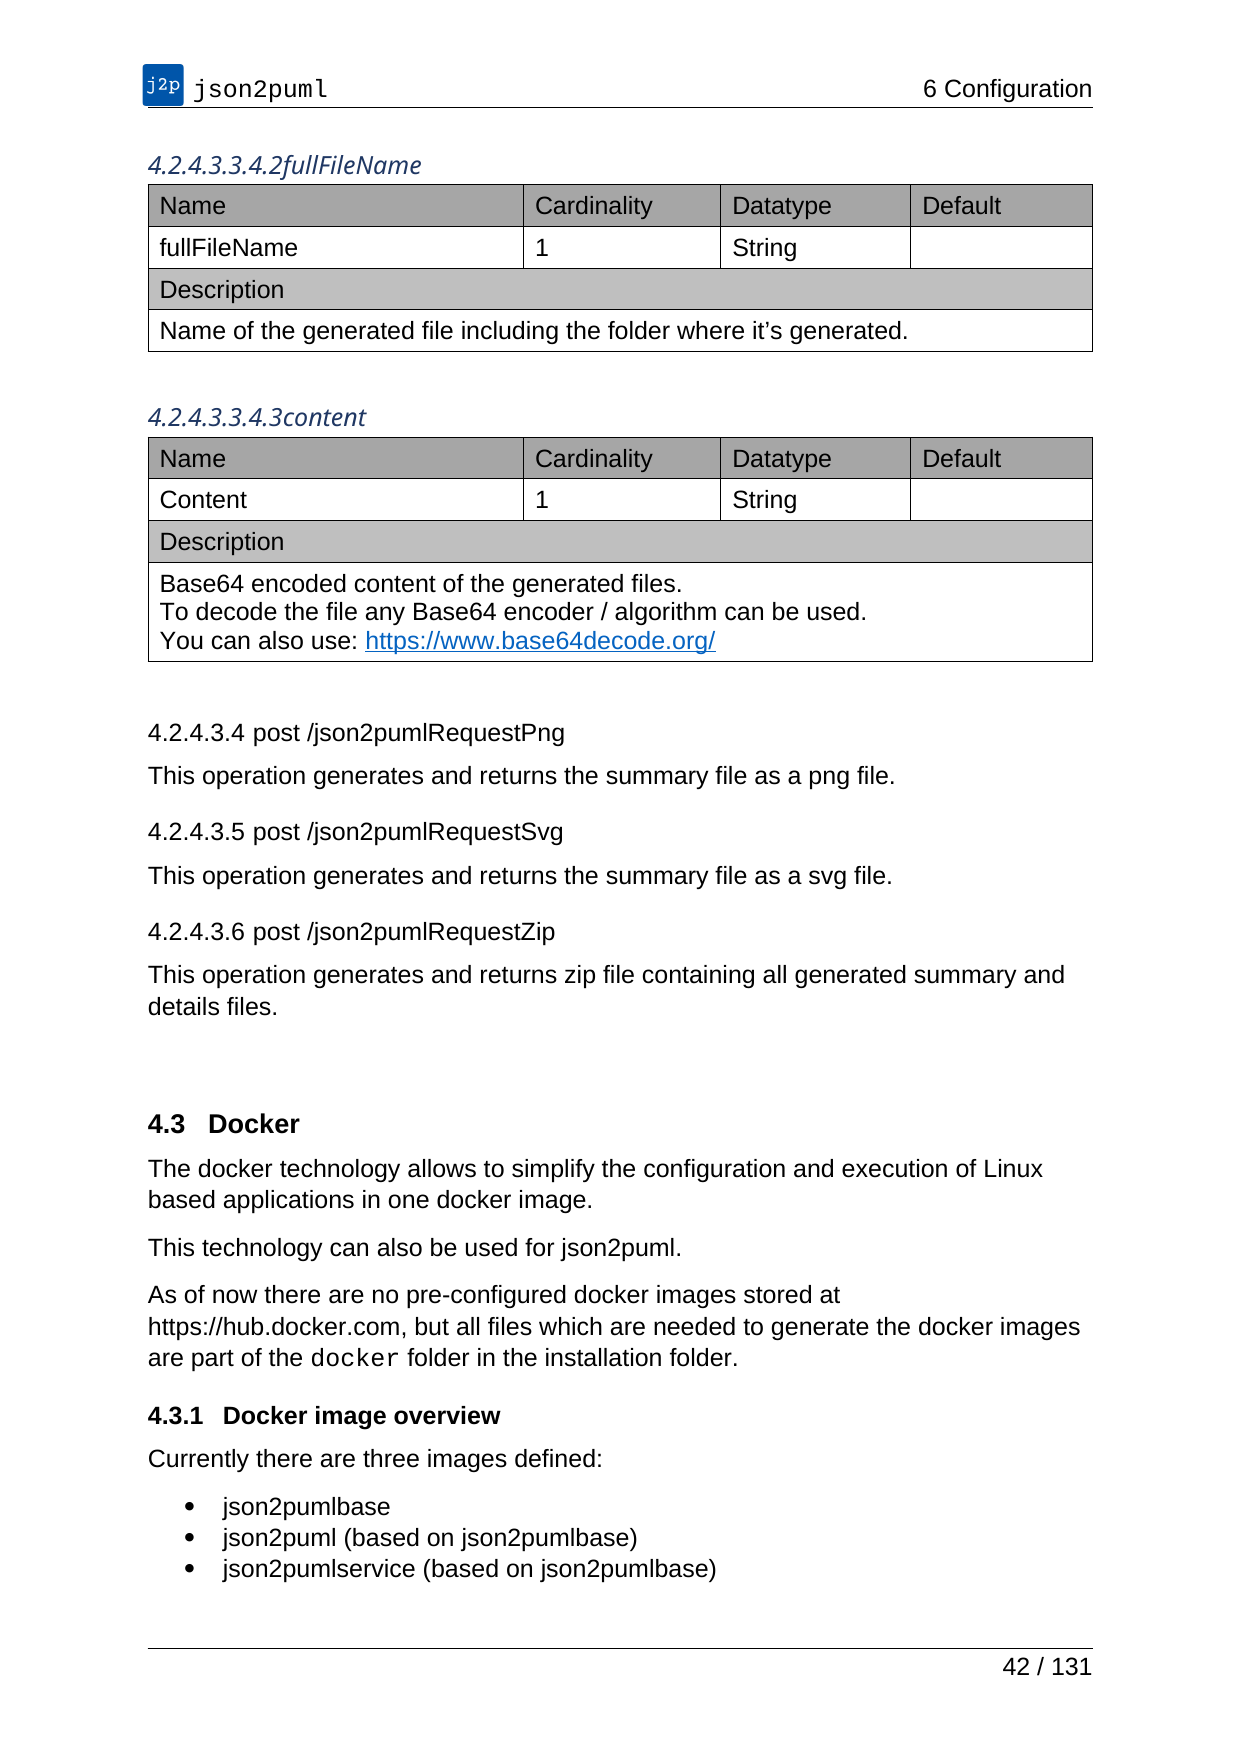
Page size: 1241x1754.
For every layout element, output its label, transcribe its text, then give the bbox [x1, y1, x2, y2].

table_header Default [911, 438, 1092, 478]
table_cell Content [149, 479, 523, 520]
list json2pumlservice (based on json2pumlbase) [185, 1554, 1093, 1583]
subtitle fullFileName [148, 148, 1093, 182]
subtitle Docker image overview [148, 1401, 1093, 1430]
table_cell 1 [524, 479, 720, 520]
text As of now there are no pre-configured docker images stored at https://hub.docker.com, but all files which are needed to generate the docker images are part of the docker folder in the installation folder. [148, 1281, 1093, 1373]
subtitle post /json2pumlRequestSvg [148, 817, 1093, 846]
table_cell String [721, 479, 910, 520]
table_header Datatype [721, 185, 910, 226]
text This technology can also be used for json2puml. [148, 1233, 1093, 1262]
table_header Datatype [721, 438, 910, 478]
text This operation generates and returns the summary file as a png file. [148, 761, 1093, 790]
table_cell Description [149, 521, 1092, 562]
table_header Name [149, 185, 523, 226]
table_header Default [911, 185, 1092, 226]
table_header Cardinality [524, 185, 720, 226]
text Currently there are three images defined: [148, 1444, 1093, 1473]
table_cell Description [149, 269, 1092, 309]
list json2puml (based on json2pumlbase) [185, 1523, 1093, 1552]
table_cell fullFileName [149, 227, 523, 268]
subtitle post /json2pumlRequestZip [148, 917, 1093, 946]
table_cell [911, 479, 1092, 520]
table_header Cardinality [524, 438, 720, 478]
table_cell String [721, 227, 910, 268]
table_cell Base64 encoded content of the generated files. To decode the file any Base64 encoder / algorithm can be used. You can also use: https://www.base64decode.org/ [149, 563, 1092, 661]
list json2pumlbase [185, 1492, 1093, 1521]
subtitle Docker [148, 1108, 1093, 1139]
table_header Name [149, 438, 523, 478]
text This operation generates and returns zip file containing all generated summary and details files. [148, 961, 1093, 1020]
text This operation generates and returns the summary file as a svg file. [148, 861, 1093, 890]
subtitle post /json2pumlRequestPng [148, 718, 1093, 747]
picture [142, 64, 184, 106]
table_cell Name of the generated file including the folder where it’s generated. [149, 310, 1092, 351]
table_cell [911, 227, 1092, 268]
text The docker technology allows to simplify the configuration and execution of Linux based applications in one docker image. [148, 1154, 1093, 1214]
table_cell 1 [524, 227, 720, 268]
subtitle content [148, 400, 1093, 434]
